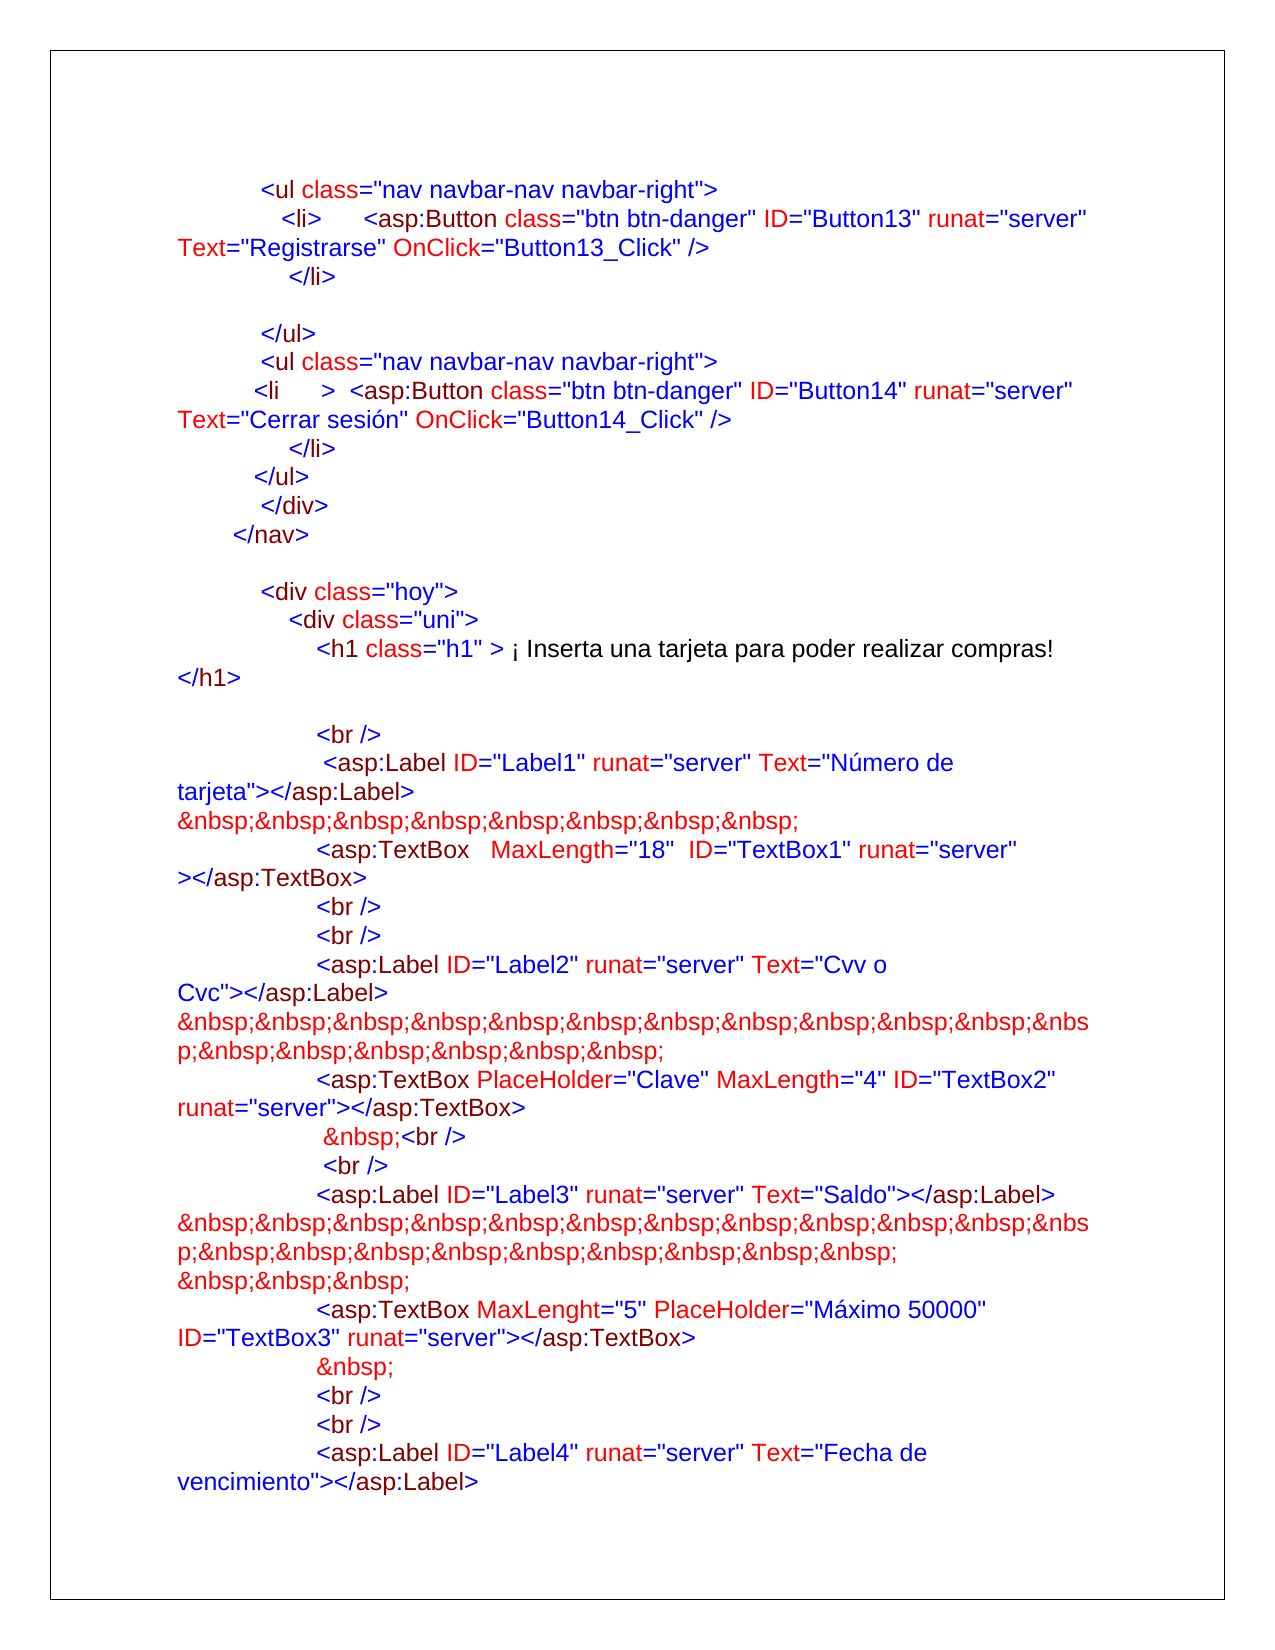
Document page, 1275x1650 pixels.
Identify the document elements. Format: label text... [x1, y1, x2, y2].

text <br /> [177, 1151, 1098, 1179]
text <asp:Label ID="Label3" runat="server" Text="Saldo"></asp:Label> [177, 1179, 1098, 1208]
text <h1 class="h1" > ¡ Inserta una tarjeta para poder realizar compras!</h1> [177, 634, 1098, 692]
text <asp:Label ID="Label1" runat="server" Text="Número de tarjeta"></asp:Label> [177, 748, 1098, 806]
text <br /> [177, 1409, 1098, 1438]
text </nav> [177, 520, 1098, 548]
text <br /> [177, 921, 1098, 949]
text <br /> [177, 892, 1098, 921]
text &nbsp;&nbsp;&nbsp;&nbsp;&nbsp;&nbsp;&nbsp;&nbsp;&nbsp;&nbsp;&nbsp;&nbsp;&nbsp;&nbsp;&nbsp;&nbsp;&nbsp;&nbsp; [177, 1007, 1098, 1064]
text <div class="uni"> [177, 605, 1098, 634]
text &nbsp;<br /> [177, 1122, 1098, 1151]
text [177, 176, 1098, 204]
text &nbsp;&nbsp;&nbsp;&nbsp;&nbsp;&nbsp;&nbsp;&nbsp;&nbsp;&nbsp;&nbsp;&nbsp;&nbsp;&nbsp;&nbsp;&nbsp;&nbsp;&nbsp;&nbsp;&nbsp;&nbsp; &nbsp;&nbsp;&nbsp; [177, 1208, 1098, 1294]
text <li > <asp:Button class="btn btn-danger" ID="Button14" runat="server" Text="Cerrar sesión" OnClick="Button14_Click" /> [177, 376, 1098, 433]
text <br /> [177, 719, 1098, 748]
text </div> [177, 491, 1098, 520]
text &nbsp;&nbsp;&nbsp;&nbsp;&nbsp;&nbsp;&nbsp;&nbsp; [177, 806, 1098, 834]
text <asp:TextBox MaxLength="18" ID="TextBox1" runat="server" ></asp:TextBox> [177, 834, 1098, 892]
text </li> [177, 433, 1098, 462]
text &nbsp; [177, 1352, 1098, 1381]
text </ul> [177, 318, 1098, 347]
text </li> [177, 262, 1098, 291]
text <br /> [177, 1381, 1098, 1409]
text <asp:TextBox MaxLenght="5" PlaceHolder="Máximo 50000" ID="TextBox3" runat="server"></asp:TextBox> [177, 1294, 1098, 1352]
text <div class="hoy"> [177, 577, 1098, 605]
text <ul class="nav navbar-nav navbar-right"> [177, 347, 1098, 376]
text <asp:Label ID="Label2" runat="server" Text="Cvv o Cvc"></asp:Label> [177, 949, 1098, 1007]
text <asp:TextBox PlaceHolder="Clave" MaxLength="4" ID="TextBox2" runat="server"></asp:TextBox> [177, 1064, 1098, 1122]
text </ul> [177, 462, 1098, 491]
text <li> <asp:Button class="btn btn-danger" ID="Button13" runat="server" Text="Registrarse" OnClick="Button13_Click" /> [177, 204, 1098, 262]
text <asp:Label ID="Label4" runat="server" Text="Fecha de vencimiento"></asp:Label> [177, 1438, 1098, 1496]
